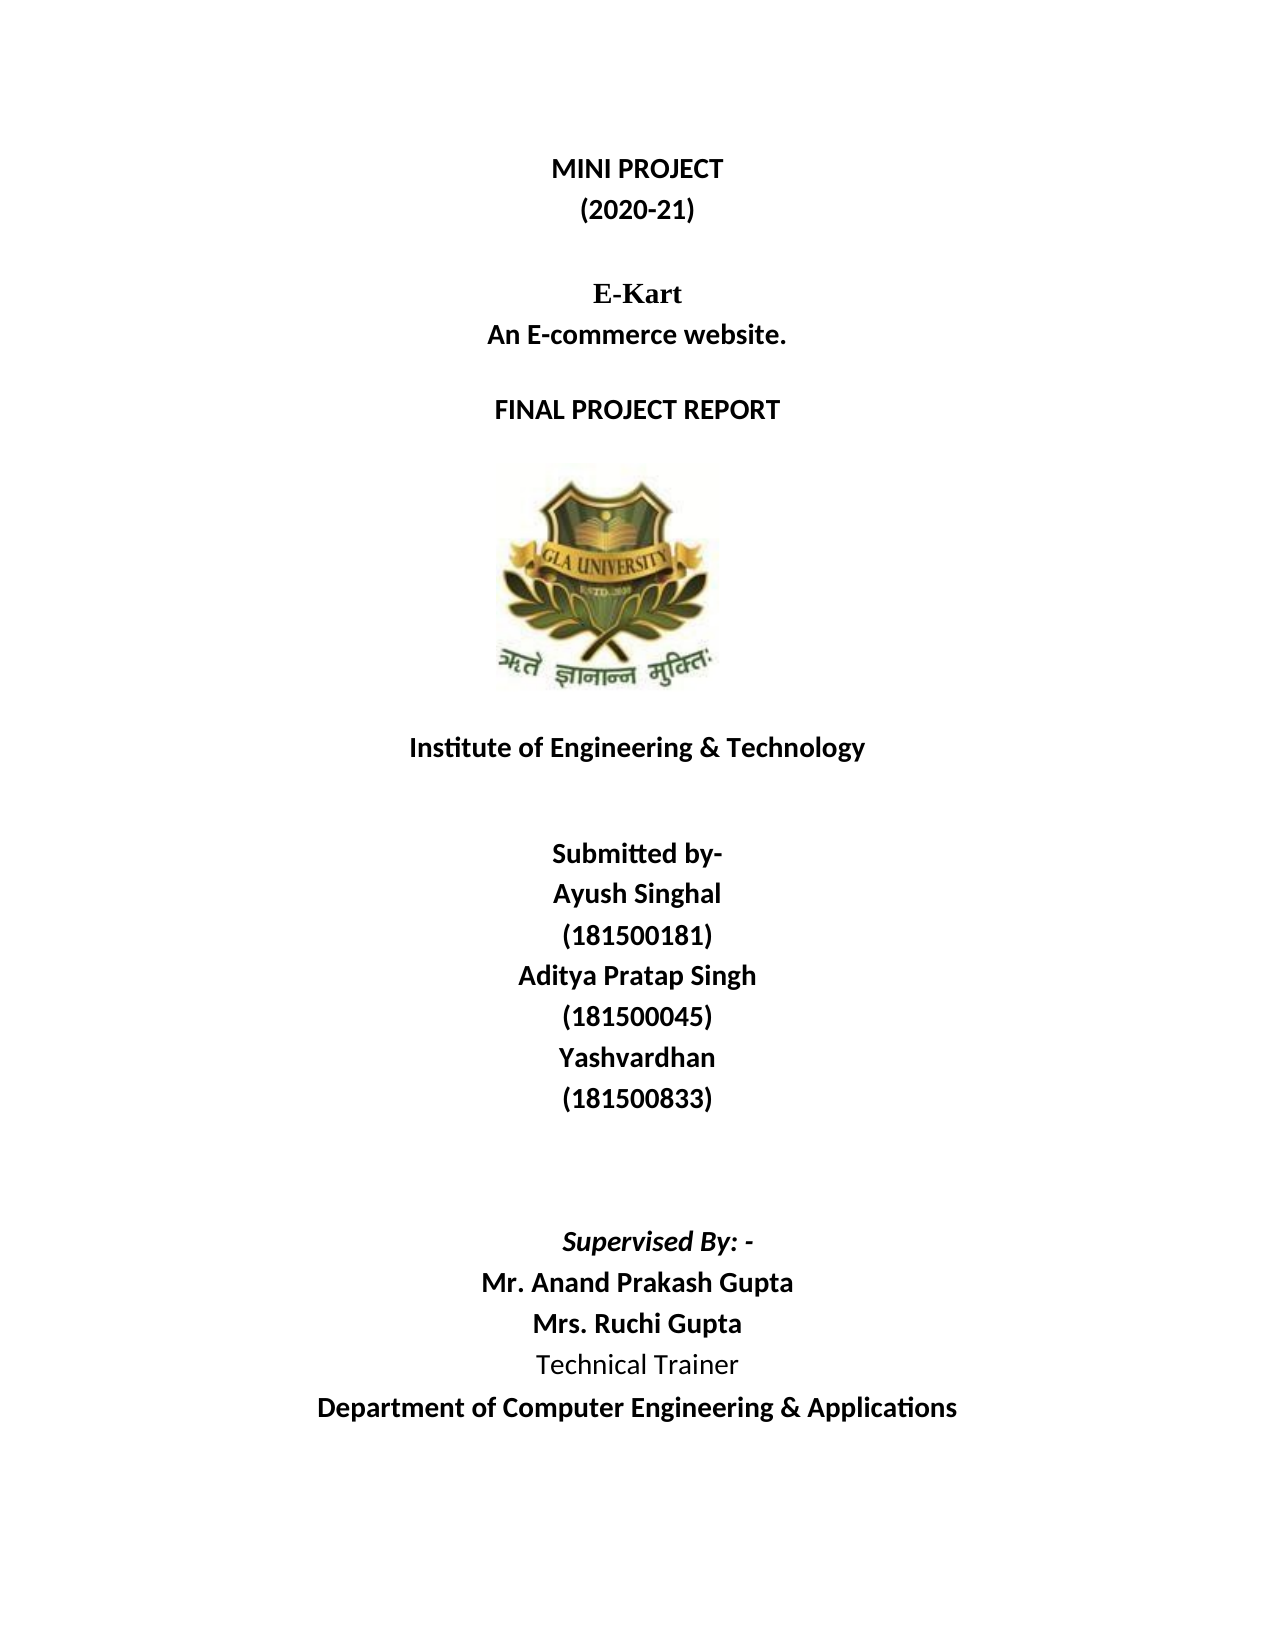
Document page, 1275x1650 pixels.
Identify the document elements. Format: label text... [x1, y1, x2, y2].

picture [496, 463, 720, 695]
text Department of Computer Engineering & Applications [150, 1389, 1124, 1424]
text (2020-21) [150, 191, 1124, 227]
text Mr. Anand Prakash Gupta [150, 1264, 1124, 1299]
text Submitted by- [150, 835, 1124, 870]
text Yashvardhan [150, 1039, 1124, 1075]
text Aditya Pratap Singh [150, 957, 1124, 993]
text Supervised By: - [187, 1223, 1131, 1259]
text An E-commerce website. [150, 316, 1124, 352]
text MINI PROJECT [150, 150, 1124, 186]
text (181500045) [150, 998, 1124, 1034]
text E-Kart [150, 276, 1124, 310]
text Ayush Singhal [150, 876, 1124, 911]
text Mrs. Ruchi Gupta [150, 1305, 1124, 1341]
text (181500833) [150, 1080, 1124, 1116]
text Technical Trainer [150, 1346, 1124, 1381]
text Institute of Engineering & Technology [150, 729, 1124, 765]
text FINAL PROJECT REPORT [150, 391, 1124, 426]
text (181500181) [150, 917, 1124, 952]
